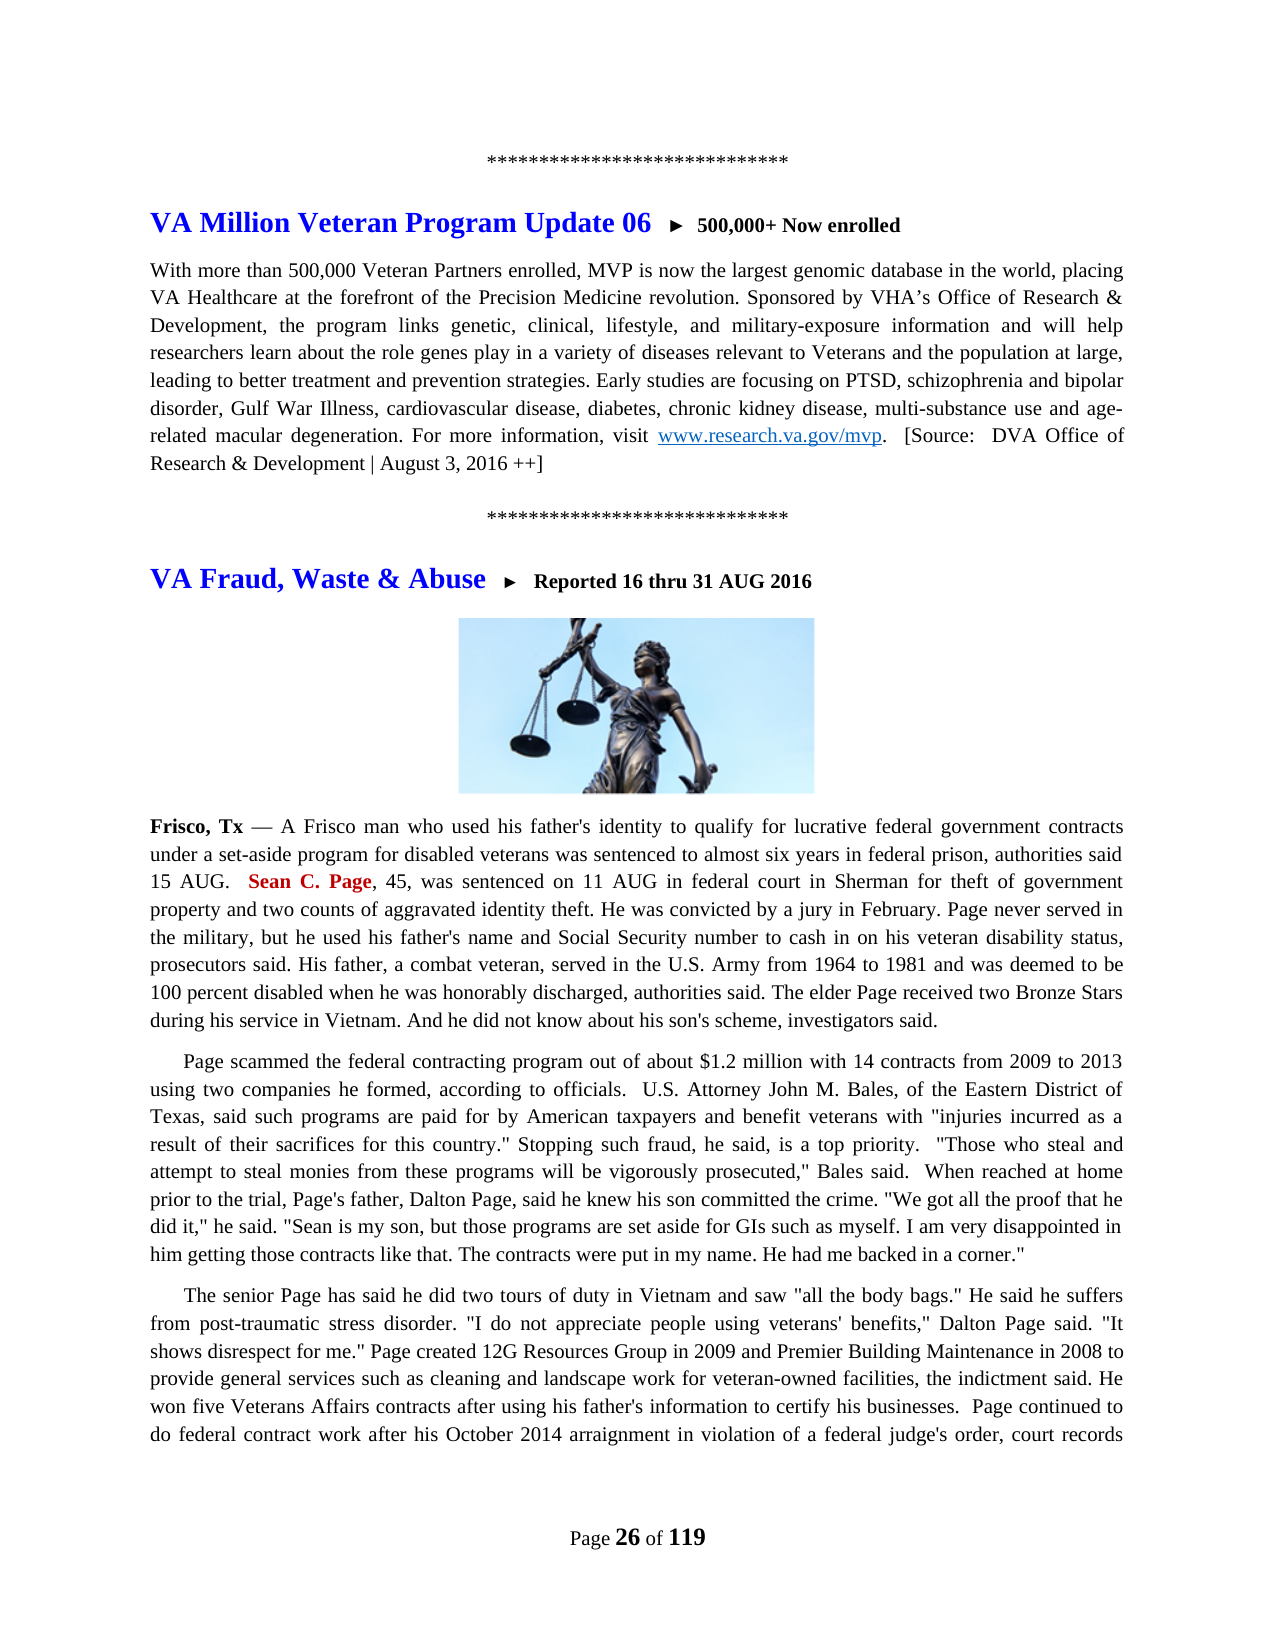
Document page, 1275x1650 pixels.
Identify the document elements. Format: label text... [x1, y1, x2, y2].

text VA Fraud, Waste & Abuse ► Reported 16 thru 31 AUG 2016 [150, 561, 1125, 594]
text VA Million Veteran Program Update 06 ► 500,000+ Now enrolled [150, 205, 1125, 239]
picture [458, 618, 817, 797]
text Page scammed the federal contracting program out of about $1.2 million with 14 contracts from 2009 to 2013 using two companies he formed, according to officials. U.S. Attorney John M. Bales, of the Eastern District of Texas, said such programs are paid for by American taxpayers and benefit veterans with "injuries incurred as a result of their sacrifices for this country." Stopping such fraud, he said, is a top priority. "Those who steal and attempt to steal monies from these programs will be vigorously prosecuted," Bales said. When reached at home prior to the trial, Page's father, Dalton Page, said he knew his son committed the crime. "We got all the proof that he did it," he said. "Sean is my son, but those programs are set aside for GIs such as myself. I am very disappointed in him getting those contracts like that. The contracts were put in my name. He had me backed in a corner." [150, 1049, 1125, 1266]
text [150, 1283, 1125, 1446]
text Frisco, Tx — A Frisco man who used his father's identity to qualify for lucrative federal government contracts under a set-aside program for disabled veterans was sentenced to almost six years in federal prison, authorities said 15 AUG. Sean C. Page, 45, was sentenced on 11 AUG in federal court in Sherman for theft of government property and two counts of aggravated identity theft. He was convicted by a jury in February. Page never served in the military, but he used his father's name and Social Security number to cash in on his veteran disability status, prosecutors said. His father, a combat veteran, served in the U.S. Army from 1964 to 1981 and was deemed to be 100 percent disabled when he was honorably discharged, authorities said. The elder Page received two Bronze Stars during his service in Vietnam. And he did not know about his son's scheme, investigators said. [150, 814, 1125, 1032]
text ***************************** [150, 506, 1125, 530]
text With more than 500,000 Veteran Partners enrolled, MVP is now the largest genomic database in the world, placing VA Healthcare at the forefront of the Precision Medicine revolution. Sponsored by VHA’s Office of Research & Development, the program links genetic, clinical, lifestyle, and military-exposure information and will help researchers learn about the role genes play in a variety of diseases relevant to Veterans and the population at large, leading to better treatment and prevention strategies. Early studies are focusing on PTSD, schizophrenia and bipolar disorder, Gulf War Illness, cardiovascular disease, diabetes, chronic kidney disease, multi-substance use and age-related macular degeneration. For more information, visit www.research.va.gov/mvp. [Source: DVA Office of Research & Development | August 3, 2016 ++] [150, 257, 1125, 475]
text ***************************** [150, 150, 1125, 174]
